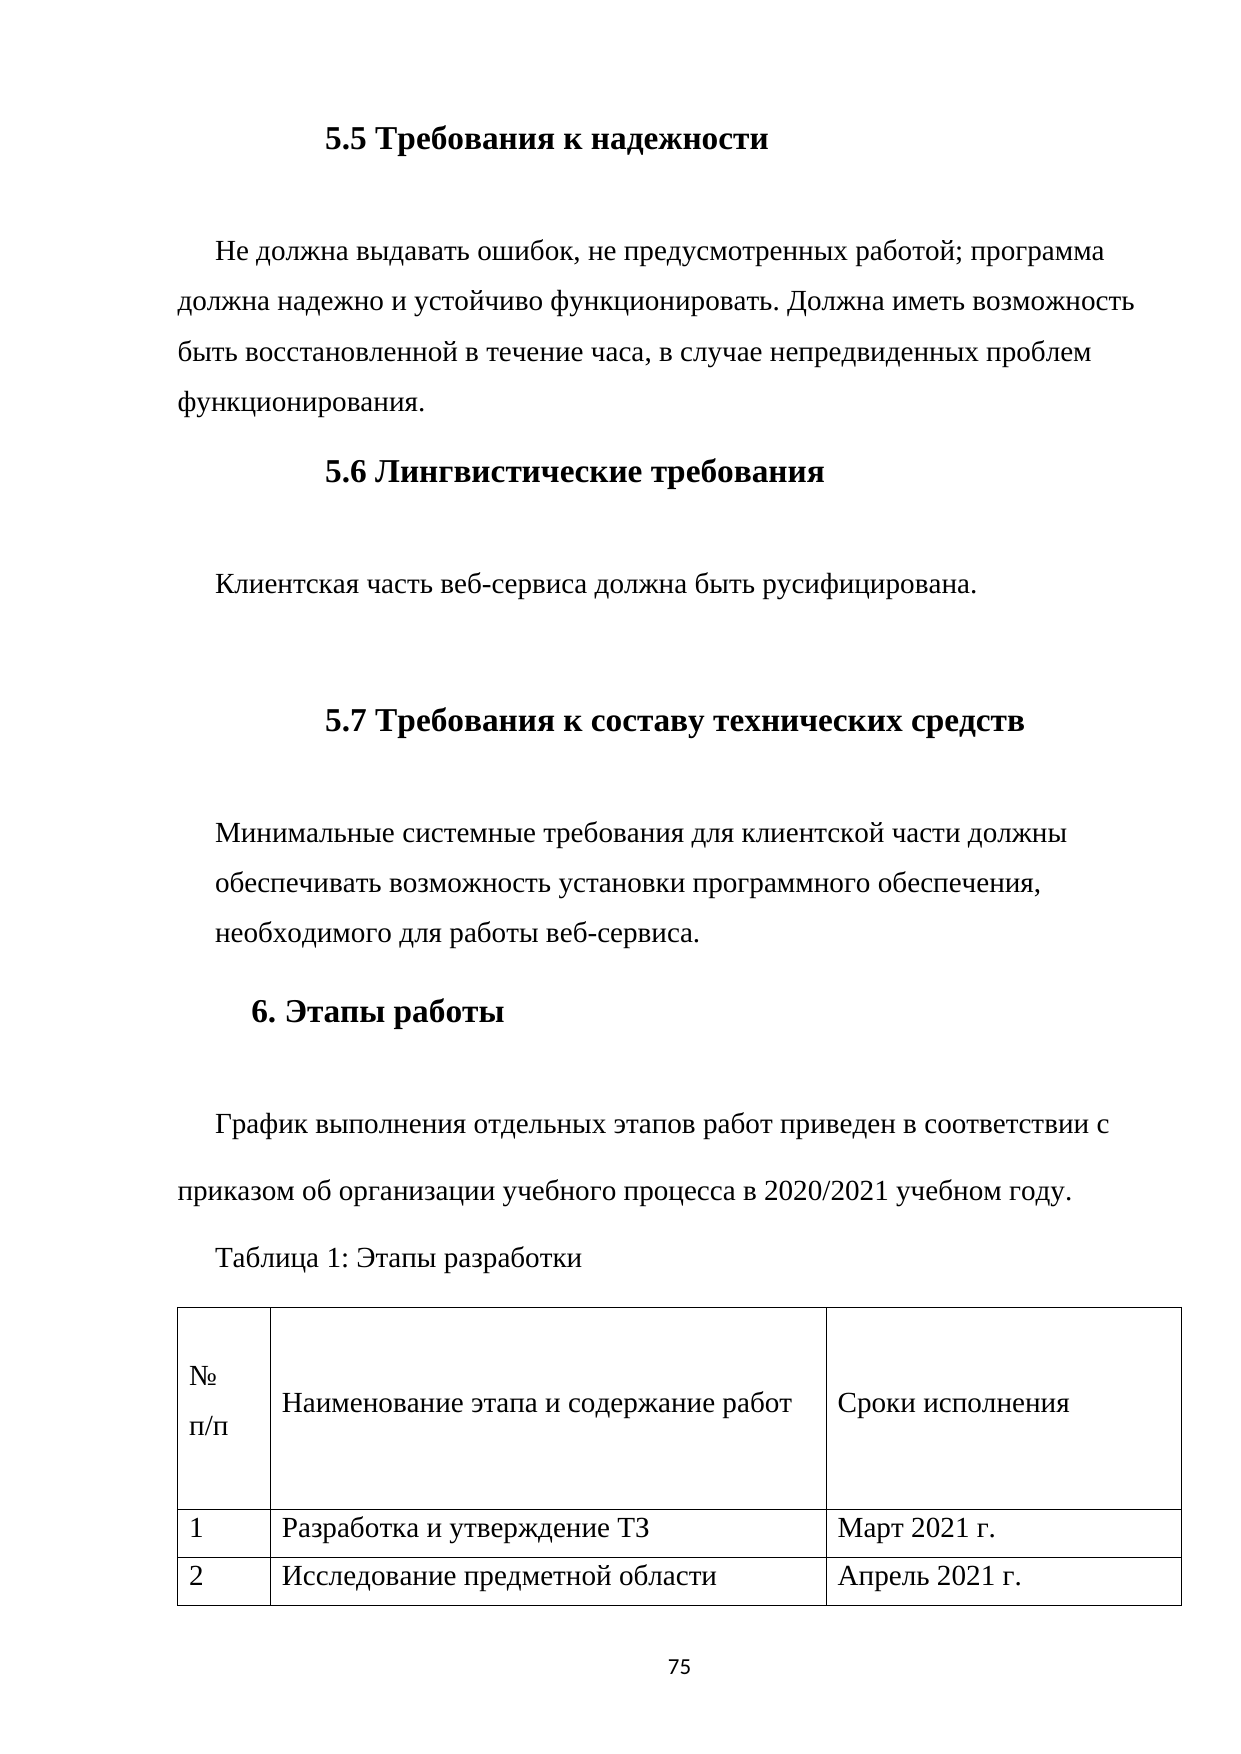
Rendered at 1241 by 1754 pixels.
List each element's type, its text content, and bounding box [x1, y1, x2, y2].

text приказом об организации учебного процесса в 2020/2021 учебном году. [177, 1173, 1181, 1206]
table_cell Разработка и утверждение ТЗ [271, 1510, 826, 1557]
text 5.5 Требования к надежности [177, 118, 1181, 156]
table_header Сроки исполнения [827, 1308, 1181, 1509]
text 5.6 Лингвистические требования [177, 451, 1181, 489]
table_cell 1 [178, 1510, 270, 1557]
table_header № п/п [178, 1308, 270, 1509]
table_cell Апрель 2021 г. [827, 1558, 1181, 1604]
text Таблица 1: Этапы разработки [177, 1240, 1181, 1273]
table_cell 2 [178, 1558, 270, 1604]
text Минимальные системные требования для клиентской части должны обеспечивать возможность установки программного обеспечения, необходимого для работы веб-сервиса. [215, 815, 1181, 949]
text 6. Этапы работы [177, 991, 1181, 1029]
table_cell Исследование предметной области [271, 1558, 826, 1604]
text Клиентская часть веб-сервиса должна быть русифицирована. [177, 566, 1181, 599]
table_header Наименование этапа и содержание работ [271, 1308, 826, 1509]
text График выполнения отдельных этапов работ приведен в соответствии с [177, 1106, 1181, 1139]
text Не должна выдавать ошибок, не предусмотренных работой; программа должна надежно и устойчиво функционировать. Должна иметь возможность быть восстановленной в течение часа, в случае непредвиденных проблем функционирования. [177, 233, 1181, 418]
table_cell Март 2021 г. [827, 1510, 1181, 1557]
text 5.7 Требования к составу технических средств [177, 700, 1181, 738]
